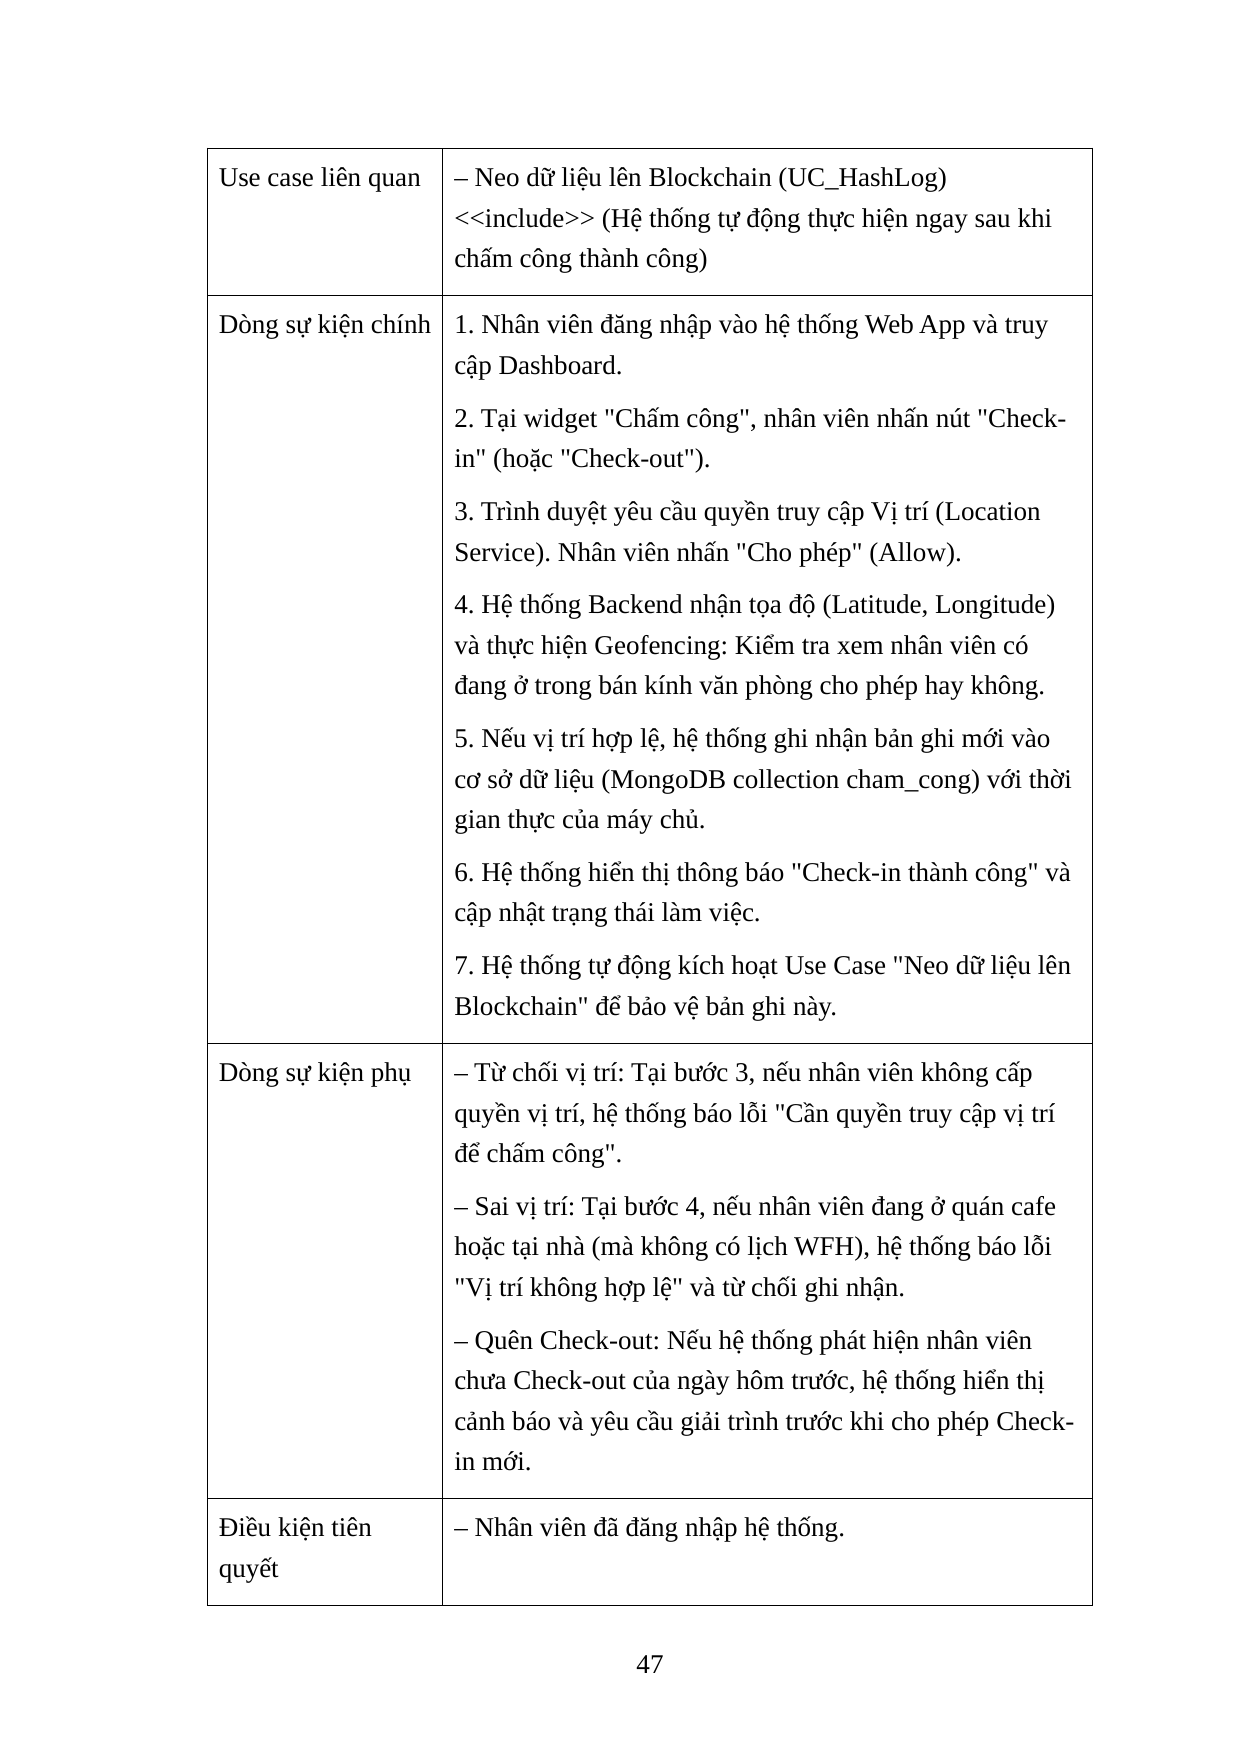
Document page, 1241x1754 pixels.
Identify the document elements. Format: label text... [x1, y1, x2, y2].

table_cell – Neo dữ liệu lên Blockchain (UC_HashLog) <<include>> (Hệ thống tự động thực hiện ngay sau khi chấm công thành công) [443, 149, 1092, 295]
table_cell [208, 1499, 442, 1605]
table_cell Dòng sự kiện phụ [208, 1044, 442, 1498]
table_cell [443, 1499, 1092, 1605]
table_cell – Từ chối vị trí: Tại bước 3, nếu nhân viên không cấp quyền vị trí, hệ thống báo lỗi "Cần quyền truy cập vị trí để chấm công". – Sai vị trí: Tại bước 4, nếu nhân viên đang ở quán cafe hoặc tại nhà (mà không có lịch WFH), hệ thống báo lỗi "Vị trí không hợp lệ" và từ chối ghi nhận. – Quên Check-out: Nếu hệ thống phát hiện nhân viên chưa Check-out của ngày hôm trước, hệ thống hiển thị cảnh báo và yêu cầu giải trình trước khi cho phép Check-in mới. [443, 1044, 1092, 1498]
table_cell Dòng sự kiện chính [208, 296, 442, 1043]
table_cell Use case liên quan [208, 149, 442, 295]
table_cell 1. Nhân viên đăng nhập vào hệ thống Web App và truy cập Dashboard. 2. Tại widget "Chấm công", nhân viên nhấn nút "Check-in" (hoặc "Check-out"). 3. Trình duyệt yêu cầu quyền truy cập Vị trí (Location Service). Nhân viên nhấn "Cho phép" (Allow). 4. Hệ thống Backend nhận tọa độ (Latitude, Longitude) và thực hiện Geofencing: Kiểm tra xem nhân viên có đang ở trong bán kính văn phòng cho phép hay không. 5. Nếu vị trí hợp lệ, hệ thống ghi nhận bản ghi mới vào cơ sở dữ liệu (MongoDB collection cham_cong) với thời gian thực của máy chủ. 6. Hệ thống hiển thị thông báo "Check-in thành công" và cập nhật trạng thái làm việc. 7. Hệ thống tự động kích hoạt Use Case "Neo dữ liệu lên Blockchain" để bảo vệ bản ghi này. [443, 296, 1092, 1043]
